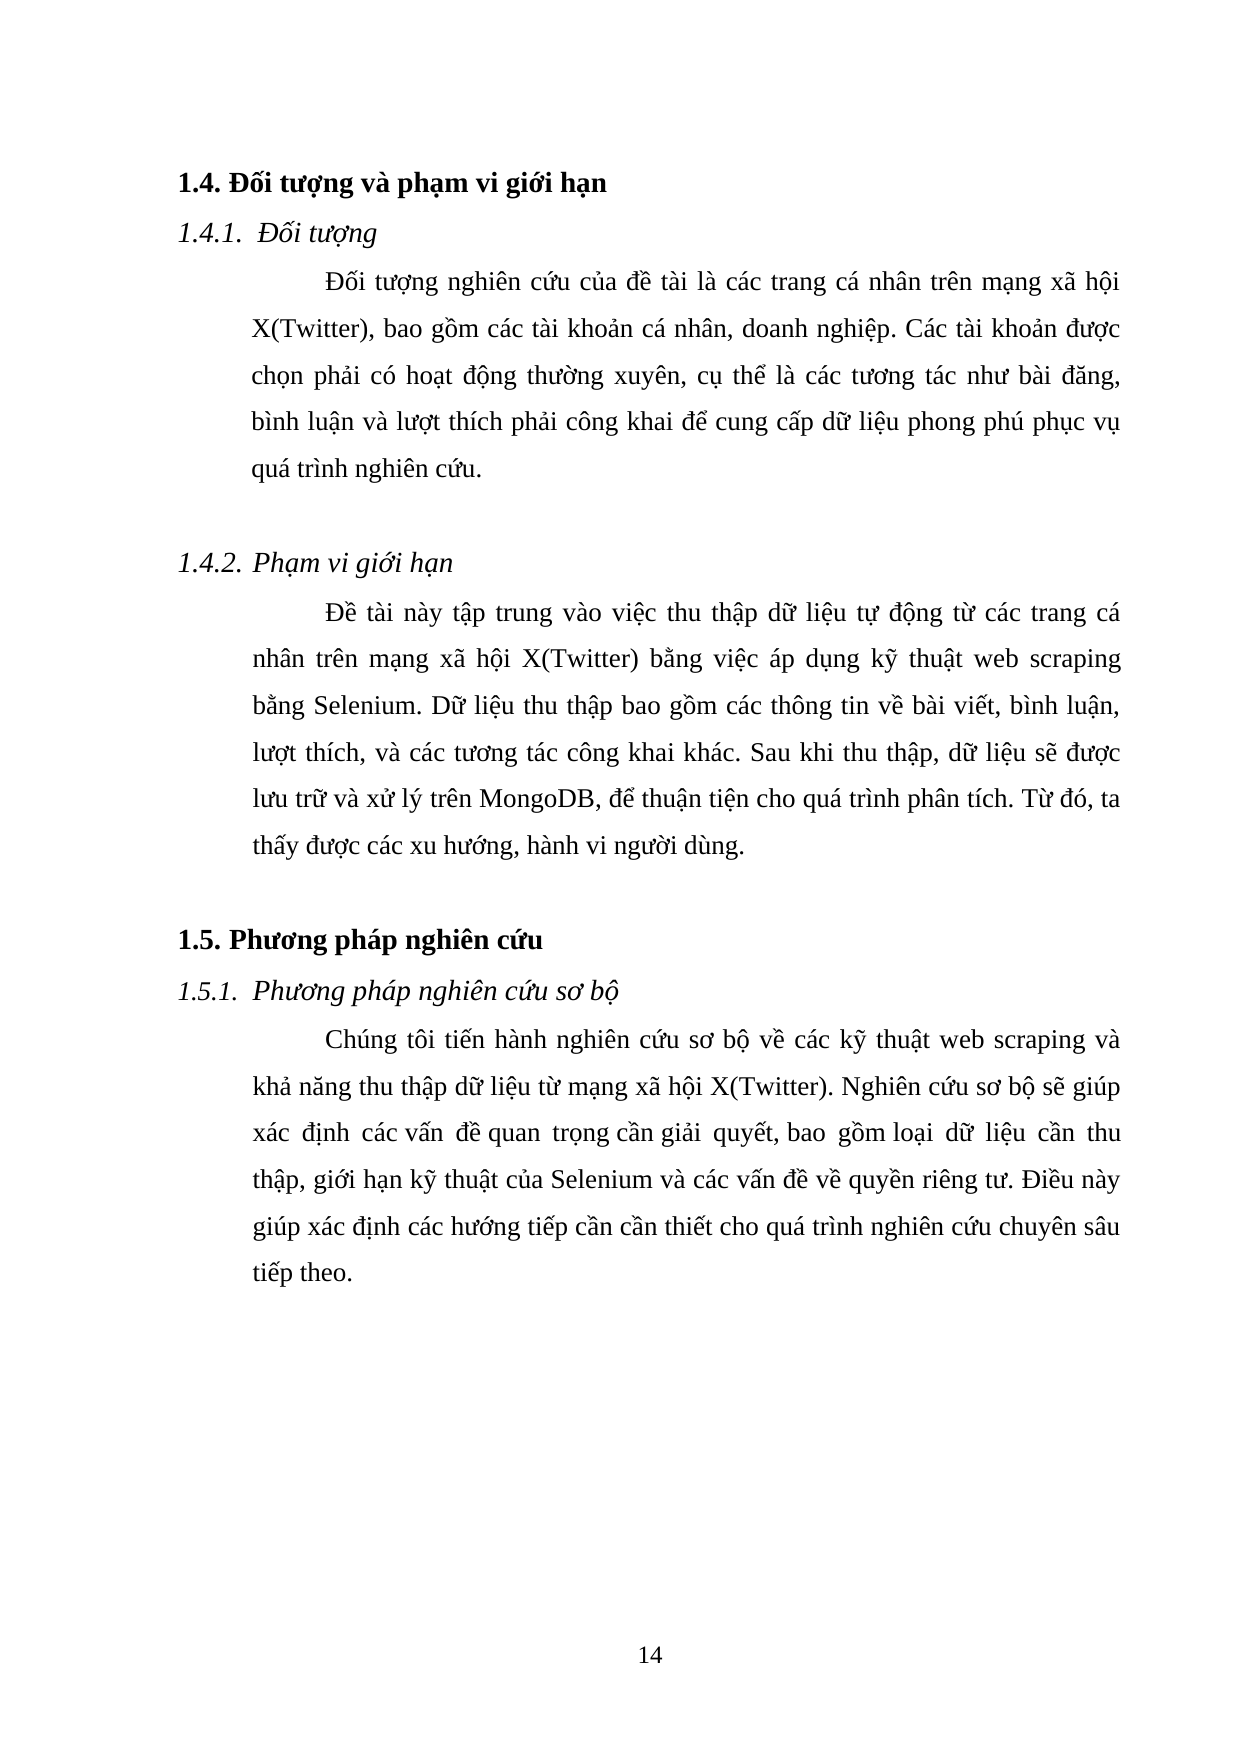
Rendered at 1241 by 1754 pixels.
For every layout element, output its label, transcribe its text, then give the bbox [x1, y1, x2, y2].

list Phương pháp nghiên cứu [177, 922, 1122, 956]
text Đề tài này tập trung vào việc thu thập dữ liệu tự động từ các trang cá nhân trên mạng xã hội X(Twitter) bằng việc áp dụng kỹ thuật web scraping bằng Selenium. Dữ liệu thu thập bao gồm các thông tin về bài viết, bình luận, lượt thích, và các tương tác công khai khác. Sau khi thu thập, dữ liệu sẽ được lưu trữ và xử lý trên MongoDB, để thuận tiện cho quá trình phân tích. Từ đó, ta thấy được các xu hướng, hành vi người dùng. [252, 596, 1122, 860]
list Phạm vi giới hạn [177, 545, 1122, 579]
text Chúng tôi tiến hành nghiên cứu sơ bộ về các kỹ thuật web scraping và khả năng thu thập dữ liệu từ mạng xã hội X(Twitter). Nghiên cứu sơ bộ sẽ giúp xác định các vấn đề quan trọng cần giải quyết, bao gồm loại dữ liệu cần thu thập, giới hạn kỹ thuật của Selenium và các vấn đề về quyền riêng tư. Điều này giúp xác định các hướng tiếp cần cần thiết cho quá trình nghiên cứu chuyên sâu tiếp theo. [252, 1023, 1122, 1287]
text 1.4. Đối tượng và phạm vi giới hạn [177, 165, 1122, 198]
text Đối tượng nghiên cứu của đề tài là các trang cá nhân trên mạng xã hội X(Twitter), bao gồm các tài khoản cá nhân, doanh nghiệp. Các tài khoản được chọn phải có hoạt động thường xuyên, cụ thể là các tương tác như bài đăng, bình luận và lượt thích phải công khai để cung cấp dữ liệu phong phú phục vụ quá trình nghiên cứu. [251, 265, 1122, 483]
list Phương pháp nghiên cứu sơ bộ [177, 973, 1122, 1006]
text 1.4.1. Đối tượng [177, 215, 1122, 249]
